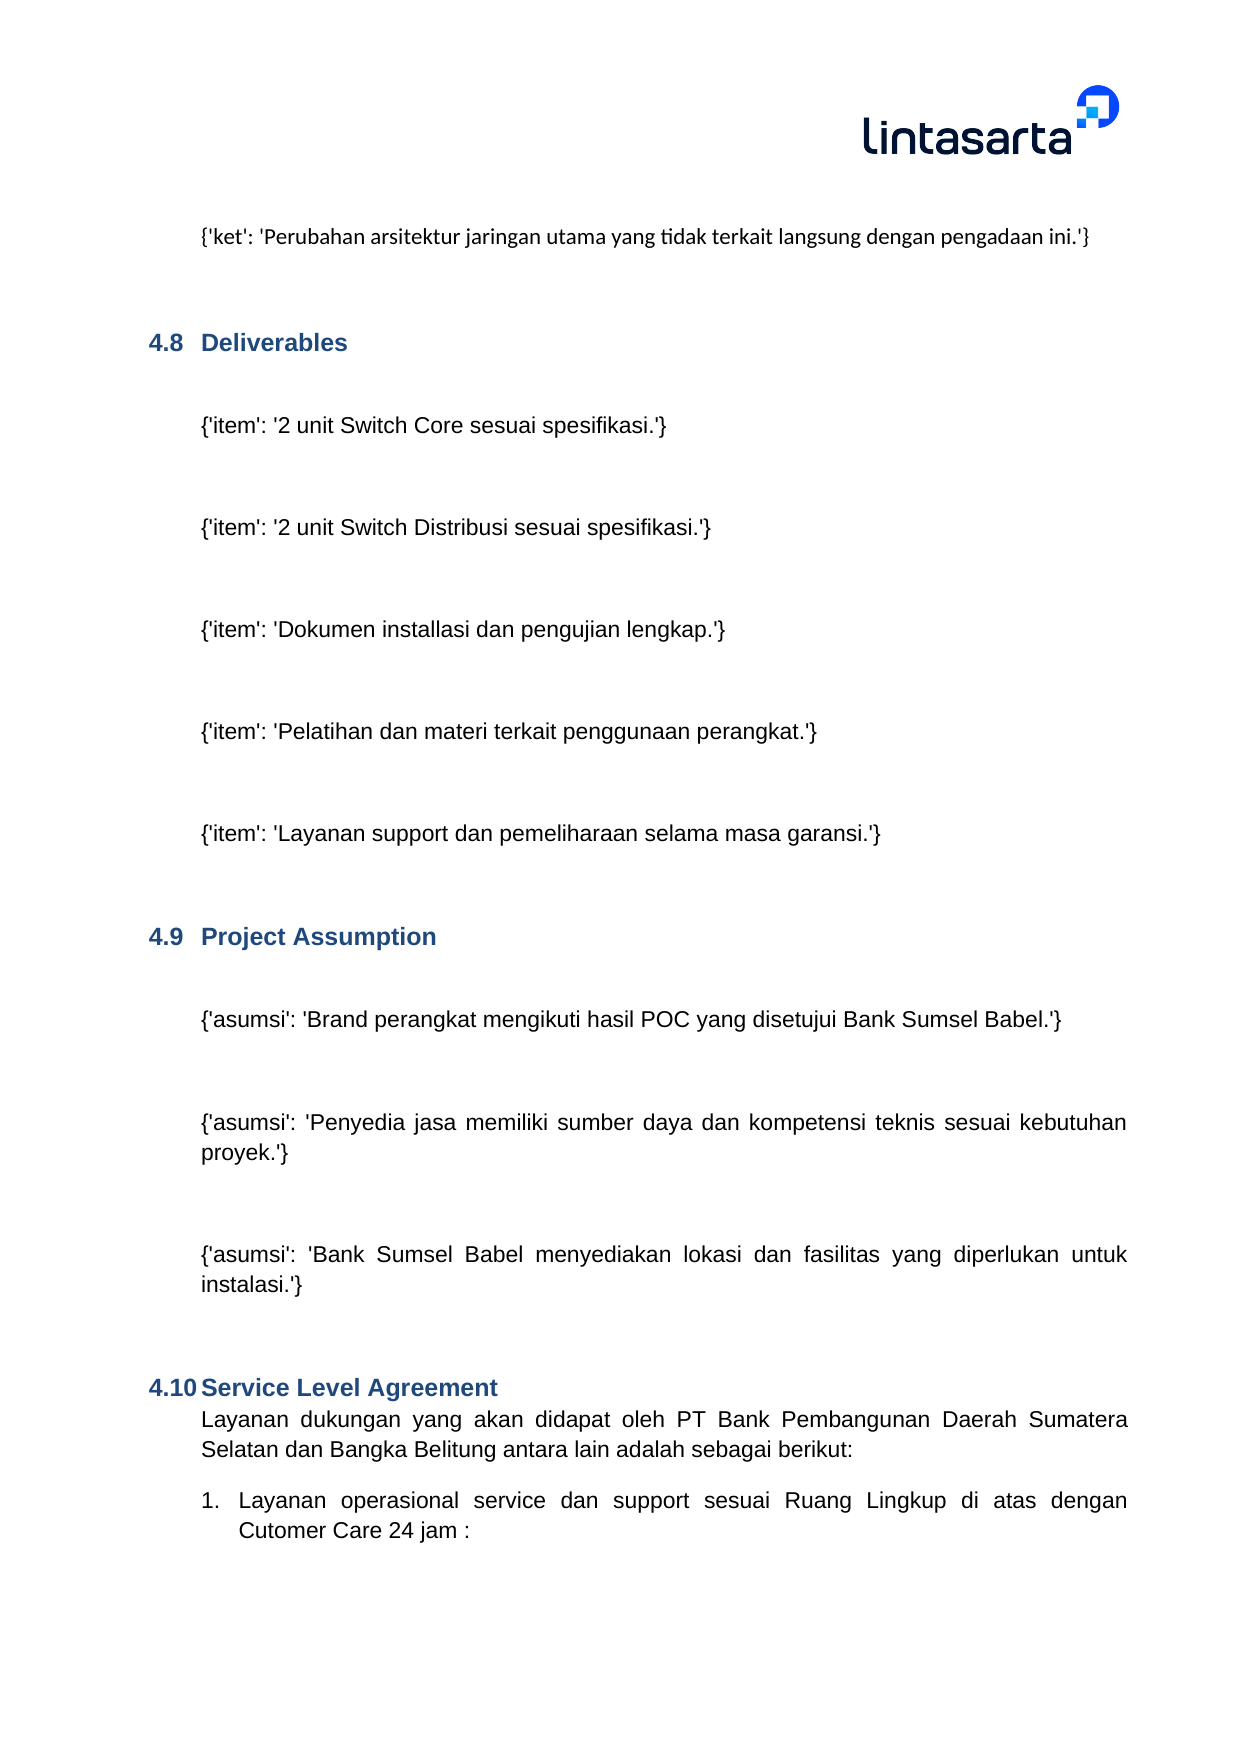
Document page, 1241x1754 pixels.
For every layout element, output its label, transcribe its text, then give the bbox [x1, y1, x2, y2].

subtitle Deliverables [148, 328, 1128, 357]
text {'item': '2 unit Switch Distribusi sesuai spesifikasi.'} [201, 514, 1128, 540]
text {'item': '2 unit Switch Core sesuai spesifikasi.'} [201, 412, 1128, 438]
text Layanan dukungan yang akan didapat oleh PT Bank Pembangunan Daerah Sumatera Selatan dan Bangka Belitung antara lain adalah sebagai berikut: [201, 1406, 1128, 1463]
text {'item': 'Layanan support dan pemeliharaan selama masa garansi.'} [201, 820, 1128, 847]
picture [856, 75, 1129, 169]
text {'asumsi': 'Bank Sumsel Babel menyediakan lokasi dan fasilitas yang diperlukan untuk instalasi.'} [201, 1241, 1128, 1297]
text {'item': 'Pelatihan dan materi terkait penggunaan perangkat.'} [201, 718, 1128, 744]
list Layanan operasional service dan support sesuai Ruang Lingkup di atas dengan Cutomer Care 24 jam : [201, 1487, 1128, 1544]
subtitle Project Assumption [148, 922, 1128, 951]
text {'asumsi': 'Brand perangkat mengikuti hasil POC yang disetujui Bank Sumsel Babel.'} [201, 1006, 1128, 1033]
text {'asumsi': 'Penyedia jasa memiliki sumber daya dan kompetensi teknis sesuai kebutuhan proyek.'} [201, 1108, 1128, 1165]
text {'item': 'Dokumen installasi dan pengujian lengkap.'} [201, 616, 1128, 642]
subtitle Service Level Agreement [148, 1373, 1128, 1402]
text {'ket': 'Perubahan arsitektur jaringan utama yang tidak terkait langsung dengan pengadaan ini.'} [201, 222, 1128, 250]
